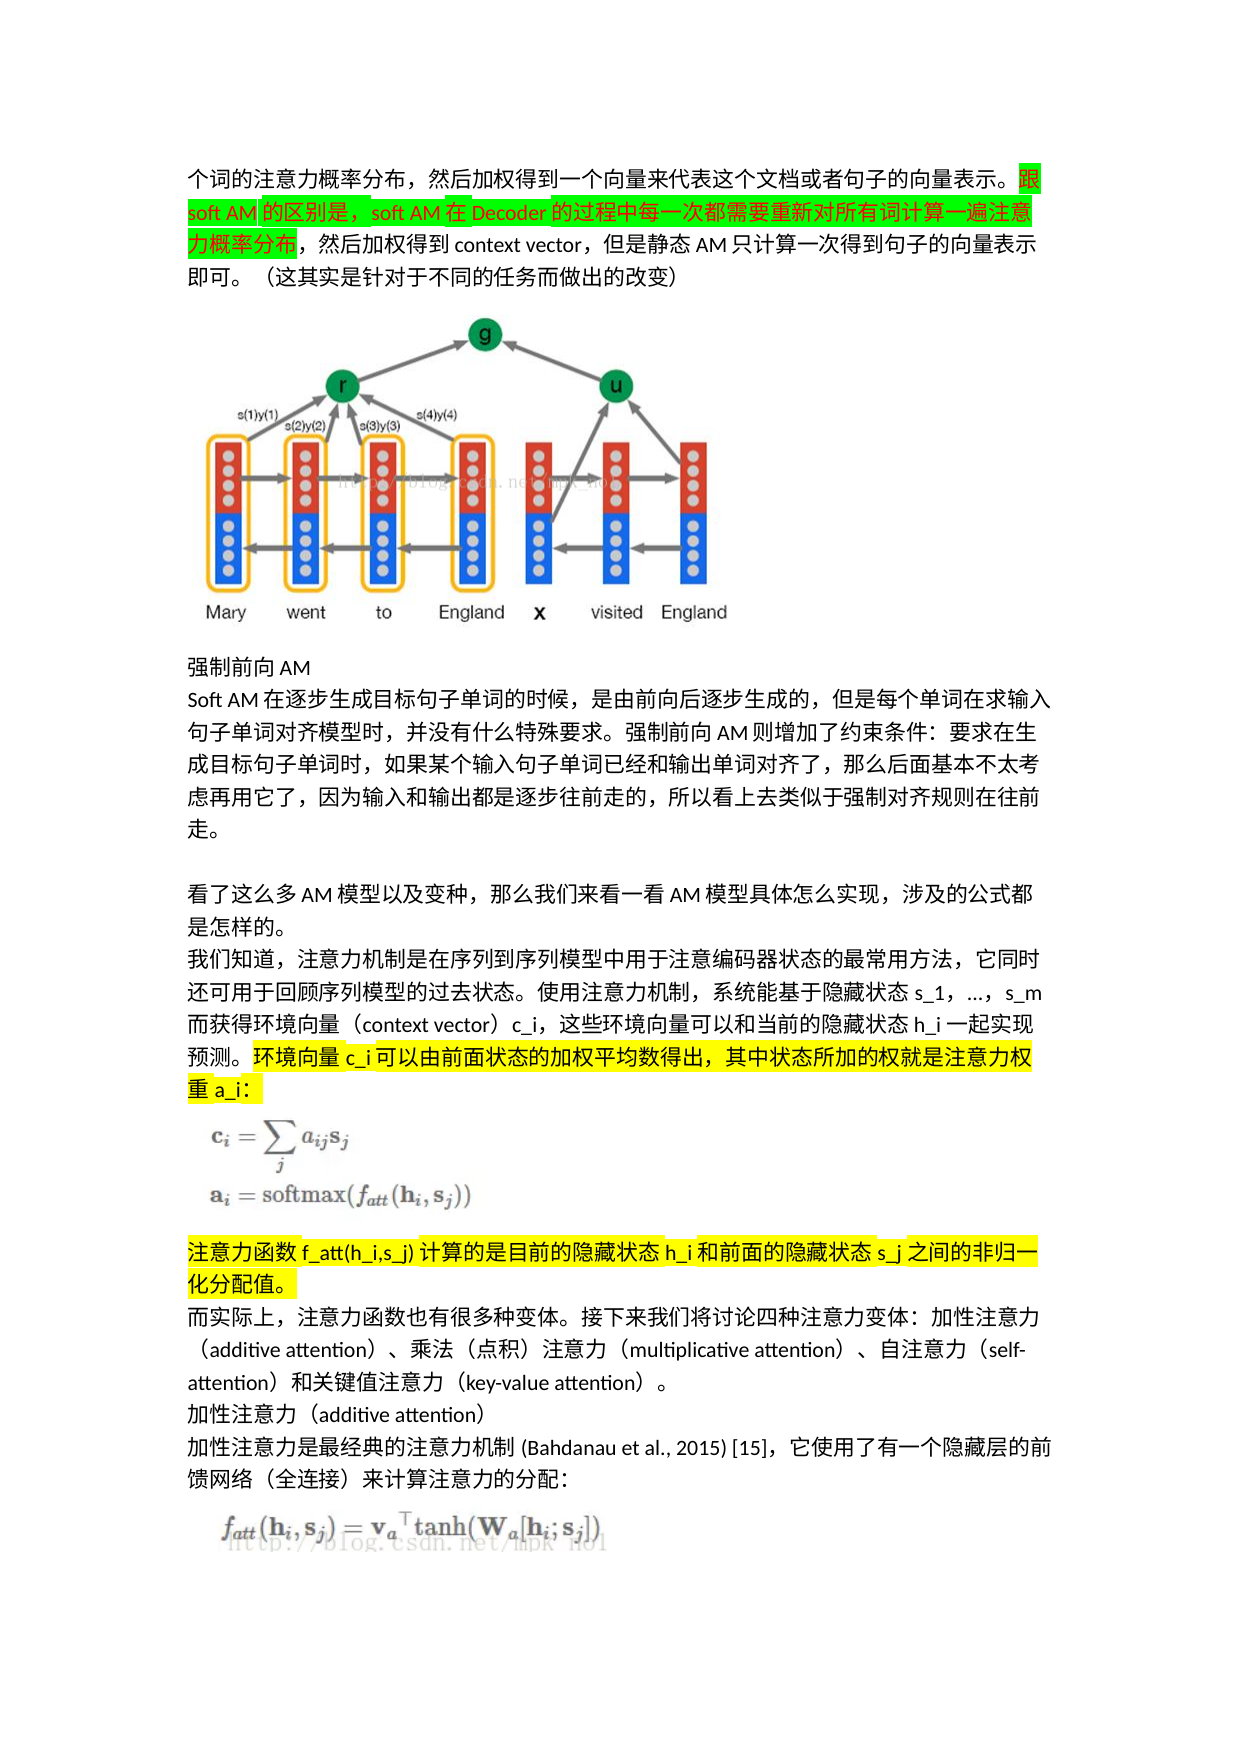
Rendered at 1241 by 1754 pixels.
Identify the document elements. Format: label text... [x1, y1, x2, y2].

picture [187, 301, 752, 641]
text 加性注意力（additive attention） [187, 1397, 1053, 1429]
picture [187, 1104, 505, 1221]
text Soft AM在逐步生成目标句子单词的时候，是由前向后逐步生成的，但是每个单词在求输入句子单词对齐模型时，并没有什么特殊要求。强制前向AM则增加了约束条件：要求在生成目标句子单词时，如果某个输入句子单词已经和输出单词对齐了，那么后面基本不太考虑再用它了，因为输入和输出都是逐步往前走的，所以看上去类似于强制对齐规则在往前走。 [187, 682, 1053, 844]
text 看了这么多AM模型以及变种，那么我们来看一看AM模型具体怎么实现，涉及的公式都是怎样的。 [187, 877, 1053, 942]
text 强制前向AM [187, 649, 1053, 682]
text 我们知道，注意力机制是在序列到序列模型中用于注意编码器状态的最常用方法，它同时还可用于回顾序列模型的过去状态。使用注意力机制，系统能基于隐藏状态 s_1，...，s_m 而获得环境向量（context vector）c_i，这些环境向量可以和当前的隐藏状态 h_i 一起实现预测。环境向量 c_i 可以由前面状态的加权平均数得出，其中状态所加的权就是注意力权重 a_i： [187, 942, 1053, 1104]
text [187, 162, 1053, 292]
picture [187, 1502, 626, 1552]
text 加性注意力是最经典的注意力机制 (Bahdanau et al., 2015) [15]，它使用了有一个隐藏层的前馈网络（全连接）来计算注意力的分配： [187, 1429, 1053, 1494]
text 注意力函数 f_att(h_i,s_j) 计算的是目前的隐藏状态 h_i 和前面的隐藏状态 s_j 之间的非归一化分配值。 [187, 1234, 1053, 1299]
text 而实际上，注意力函数也有很多种变体。接下来我们将讨论四种注意力变体：加性注意力（additive attention）、乘法（点积）注意力（multiplicative attention）、自注意力（self-attention）和关键值注意力（key-value attention）。 [187, 1299, 1053, 1397]
